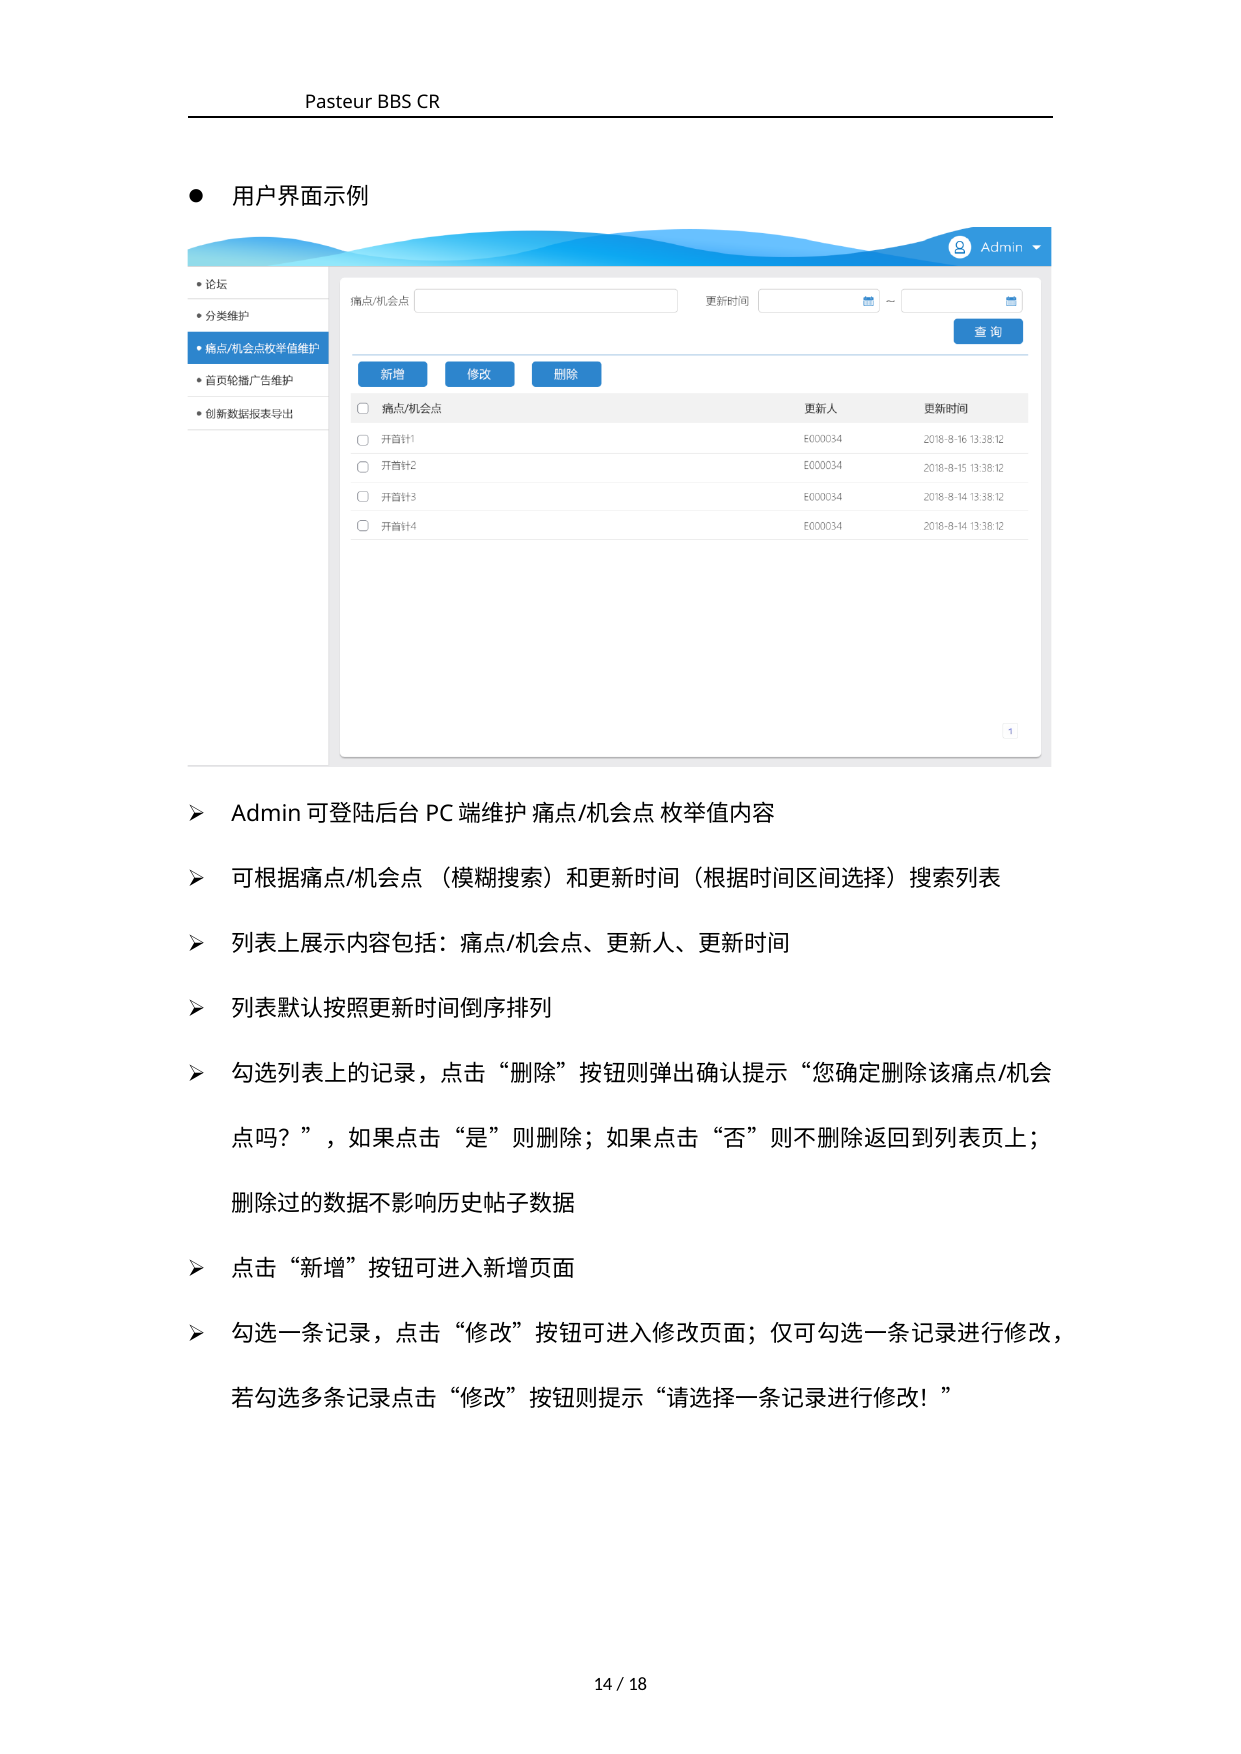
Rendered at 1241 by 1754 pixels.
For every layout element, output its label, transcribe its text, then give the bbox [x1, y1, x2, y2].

list 用户界面示例 [187, 162, 1053, 227]
list 勾选列表上的记录，点击“删除”按钮则弹出确认提示“您确定删除该痛点/机会点吗？”，如果点击“是”则删除；如果点击“否”则不删除返回到列表页上；删除过的数据不影响历史帖子数据 [187, 1039, 1053, 1234]
picture [187, 227, 1052, 767]
list 点击“新增”按钮可进入新增页面 [187, 1234, 1053, 1299]
list 列表默认按照更新时间倒序排列 [187, 974, 1053, 1039]
list 可根据痛点/机会点 （模糊搜索）和更新时间（根据时间区间选择）搜索列表 [187, 844, 1053, 909]
list Admin可登陆后台PC端维护 痛点/机会点 枚举值内容 [187, 779, 1053, 844]
list 勾选一条记录，点击“修改”按钮可进入修改页面；仅可勾选一条记录进行修改，若勾选多条记录点击“修改”按钮则提示“请选择一条记录进行修改！” [187, 1299, 1053, 1429]
list 列表上展示内容包括：痛点/机会点、更新人、更新时间 [187, 909, 1053, 974]
